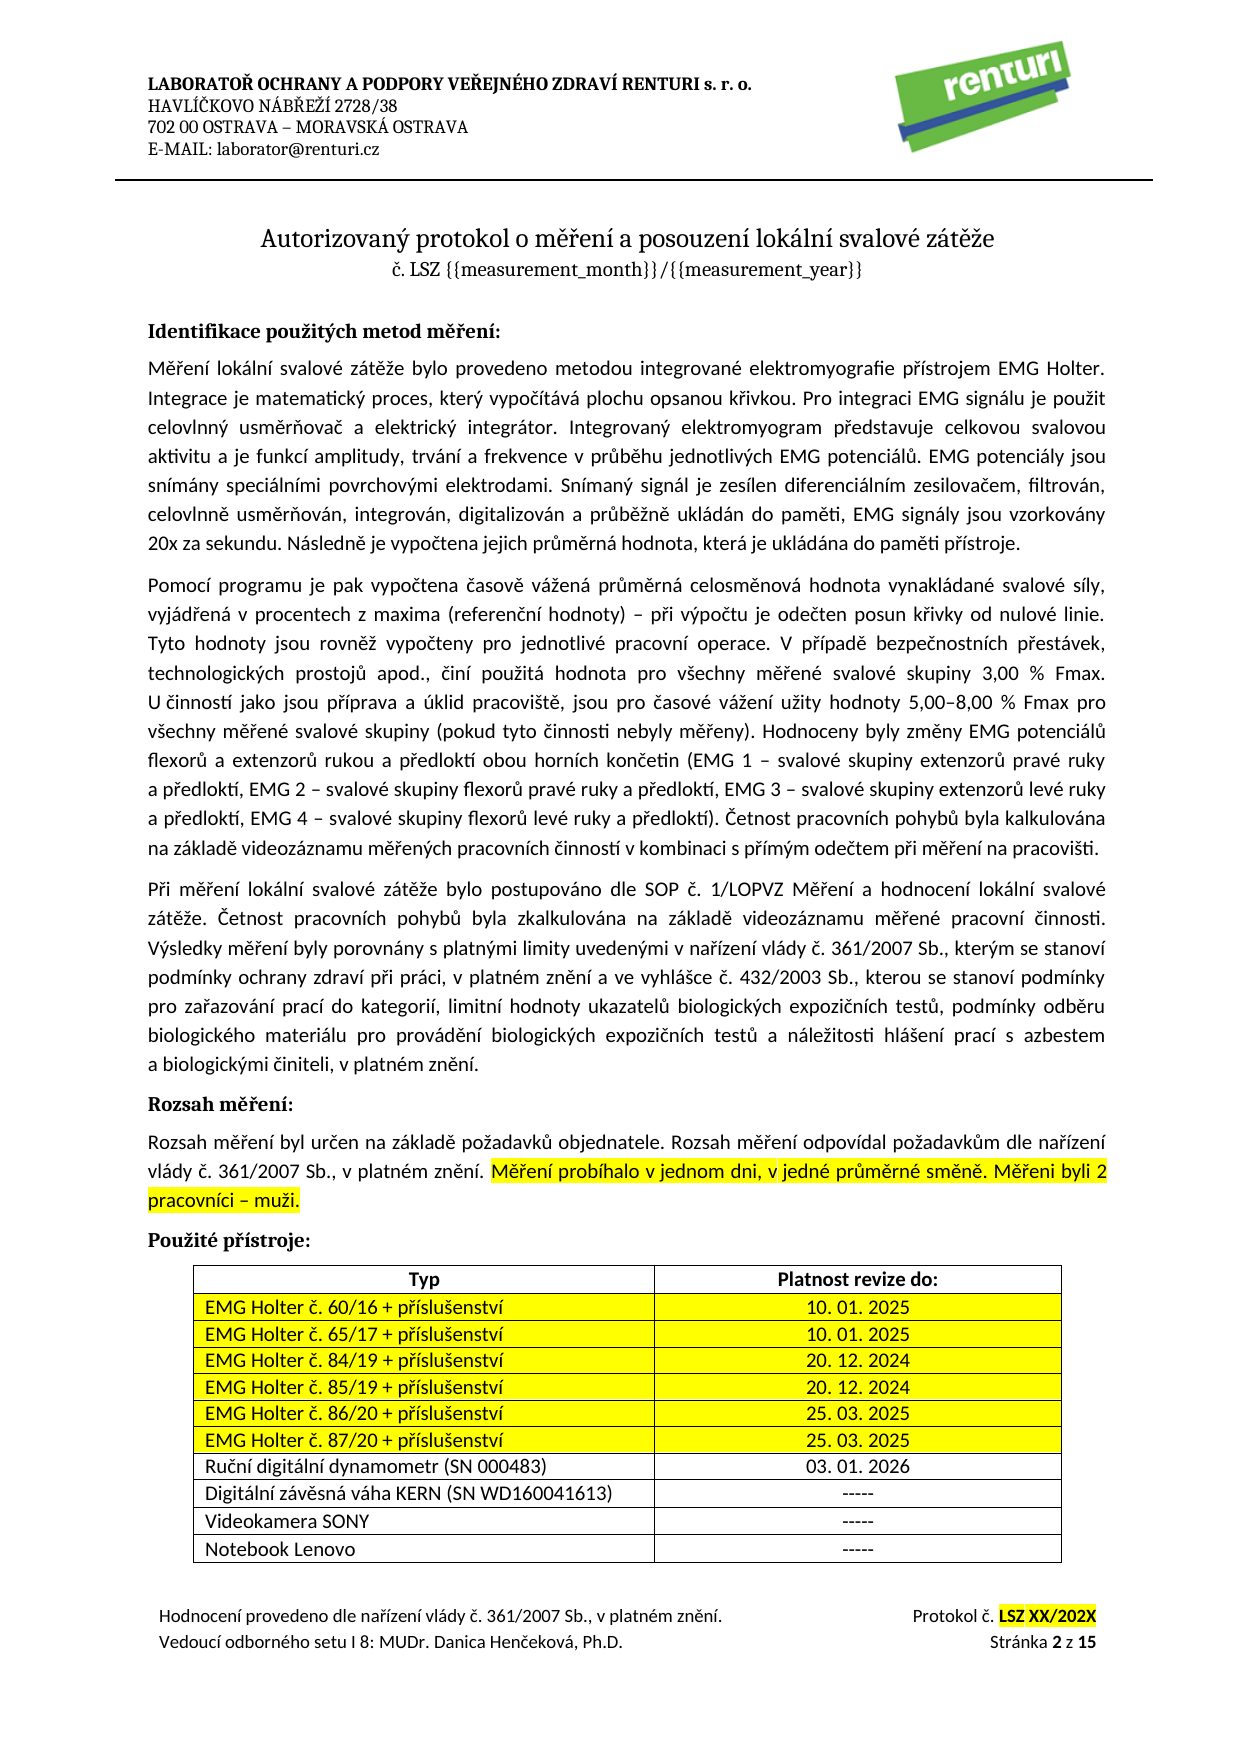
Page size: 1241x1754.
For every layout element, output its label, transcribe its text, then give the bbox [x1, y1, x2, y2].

table_cell EMG Holter č. 60/16 + příslušenství [194, 1294, 654, 1320]
table_cell ----- [655, 1480, 1061, 1507]
table_cell EMG Holter č. 84/19 + příslušenství [194, 1348, 654, 1373]
table_cell Ruční digitální dynamometr (SN 000483) [194, 1454, 654, 1479]
table_cell ----- [655, 1535, 1061, 1562]
subtitle Rozsah měření: [148, 1093, 1107, 1117]
subtitle Měření lokální svalové zátěže bylo provedeno metodou integrované elektromyografie přístrojem EMG Holter. Integrace je matematický proces, který vypočítává plochu opsanou křivkou. Pro integraci EMG signálu je použit celovlnný usměrňovač a elektrický integrátor. Integrovaný elektromyogram představuje celkovou svalovou aktivitu a je funkcí amplitudy, trvání a frekvence v průběhu jednotlivých EMG potenciálů. EMG potenciály jsou snímány speciálními povrchovými elektrodami. Snímaný signál je zesílen diferenciálním zesilovačem, filtrován, celovlnně usměrňován, integrován, digitalizován a průběžně ukládán do paměti, EMG signály jsou vzorkovány 20x za sekundu. Následně je vypočtena jejich průměrná hodnota, která je ukládána do paměti přístroje. [148, 356, 1107, 556]
subtitle Identifikace použitých metod měření: [148, 320, 1107, 344]
subtitle č. LSZ {{measurement_month}}/{{measurement_year}} [148, 258, 1107, 282]
table_cell ----- [655, 1508, 1061, 1534]
table_cell Digitální závěsná váha KERN (SN WD160041613) [194, 1480, 654, 1507]
subtitle Použité přístroje: [148, 1229, 1107, 1253]
subtitle Autorizovaný protokol o měření a posouzení lokální svalové zátěže [148, 223, 1107, 254]
table_cell 10. 01. 2025 [655, 1321, 1061, 1347]
table_cell 20. 12. 2024 [655, 1348, 1061, 1373]
table_cell Videokamera SONY [194, 1508, 654, 1534]
table_cell EMG Holter č. 87/20 + příslušenství [194, 1427, 654, 1452]
table_cell EMG Holter č. 85/19 + příslušenství [194, 1374, 654, 1399]
table_header Platnost revize do: [655, 1266, 1061, 1292]
table_cell EMG Holter č. 65/17 + příslušenství [194, 1321, 654, 1347]
table_header Typ [194, 1266, 654, 1292]
subtitle Pomocí programu je pak vypočtena časově vážená průměrná celosměnová hodnota vynakládané svalové síly, vyjádřená v procentech z maxima (referenční hodnoty) – při výpočtu je odečten posun křivky od nulové linie. Tyto hodnoty jsou rovněž vypočteny pro jednotlivé pracovní operace. V případě bezpečnostních přestávek, technologických prostojů apod., činí použitá hodnota pro všechny měřené svalové skupiny 3,00 % Fmax. U činností jako jsou příprava a úklid pracoviště, jsou pro časové vážení užity hodnoty 5,00–8,00 % Fmax pro všechny měřené svalové skupiny (pokud tyto činnosti nebyly měřeny). Hodnoceny byly změny EMG potenciálů flexorů a extenzorů rukou a předloktí obou horních končetin (EMG 1 – svalové skupiny extenzorů pravé ruky a předloktí, EMG 2 – svalové skupiny flexorů pravé ruky a předloktí, EMG 3 – svalové skupiny extenzorů levé ruky a předloktí, EMG 4 – svalové skupiny flexorů levé ruky a předloktí). Četnost pracovních pohybů byla kalkulována na základě videozáznamu měřených pracovních činností v kombinaci s přímým odečtem při měření na pracovišti. [148, 572, 1107, 860]
table_cell 25. 03. 2025 [655, 1427, 1061, 1452]
table_cell Notebook Lenovo [194, 1535, 654, 1562]
text Rozsah měření byl určen na základě požadavků objednatele. Rozsah měření odpovídal požadavkům dle nařízení vlády č. 361/2007 Sb., v platném znění. Měření probíhalo v jednom dni, v jedné průměrné směně. Měřeni byli 2 pracovníci – muži. [148, 1129, 1107, 1213]
table_cell 03. 01. 2026 [655, 1454, 1061, 1479]
table_cell EMG Holter č. 86/20 + příslušenství [194, 1401, 654, 1426]
table_cell 20. 12. 2024 [655, 1374, 1061, 1399]
subtitle Při měření lokální svalové zátěže bylo postupováno dle SOP č. 1/LOPVZ Měření a hodnocení lokální svalové zátěže. Četnost pracovních pohybů byla zkalkulována na základě videozáznamu měřené pracovní činnosti. Výsledky měření byly porovnány s platnými limity uvedenými v nařízení vlády č. 361/2007 Sb., kterým se stanoví podmínky ochrany zdraví při práci, v platném znění a ve vyhlášce č. 432/2003 Sb., kterou se stanoví podmínky pro zařazování prací do kategorií, limitní hodnoty ukazatelů biologických expozičních testů, podmínky odběru biologického materiálu pro provádění biologických expozičních testů a náležitosti hlášení prací s azbestem a biologickými činiteli, v platném znění. [148, 876, 1107, 1077]
picture [861, 31, 1119, 157]
table_cell 25. 03. 2025 [655, 1401, 1061, 1426]
table_cell 10. 01. 2025 [655, 1294, 1061, 1320]
